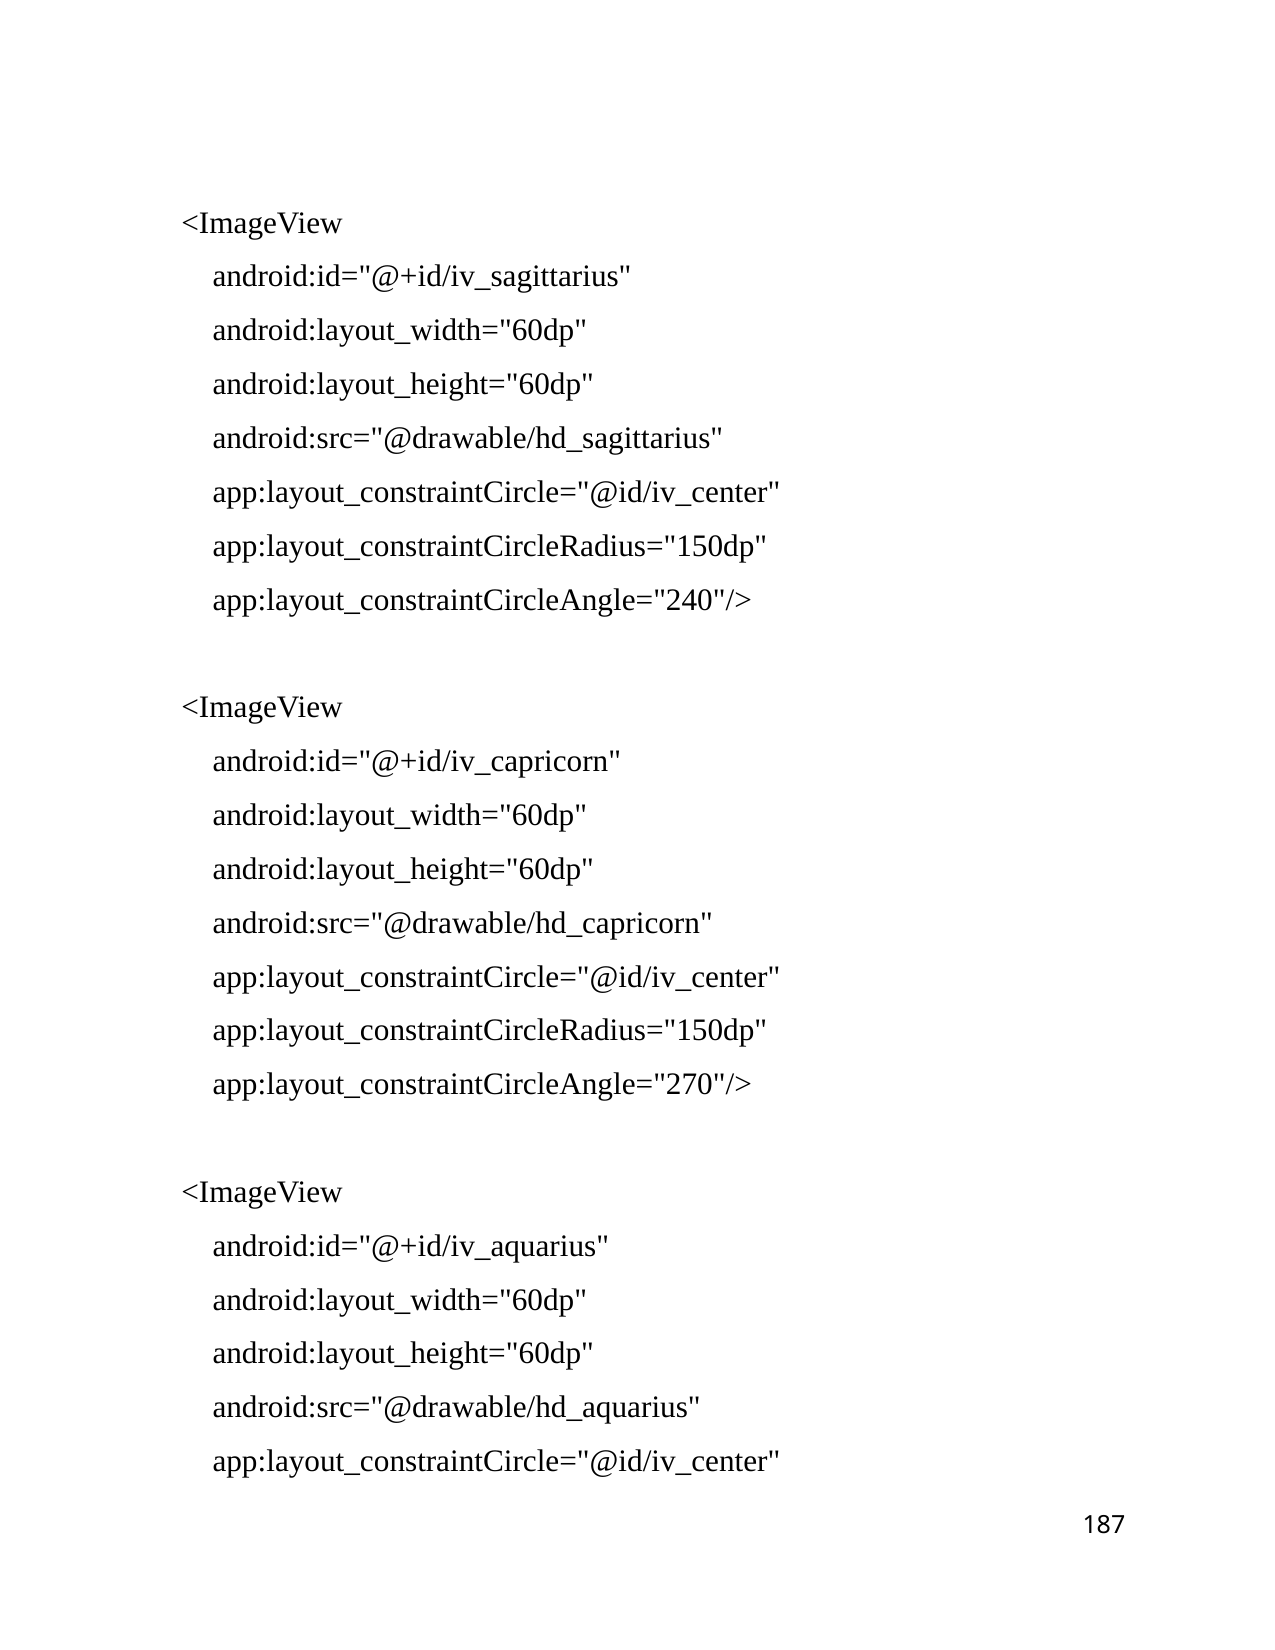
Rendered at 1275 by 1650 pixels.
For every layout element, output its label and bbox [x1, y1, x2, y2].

text [150, 150, 1125, 1478]
